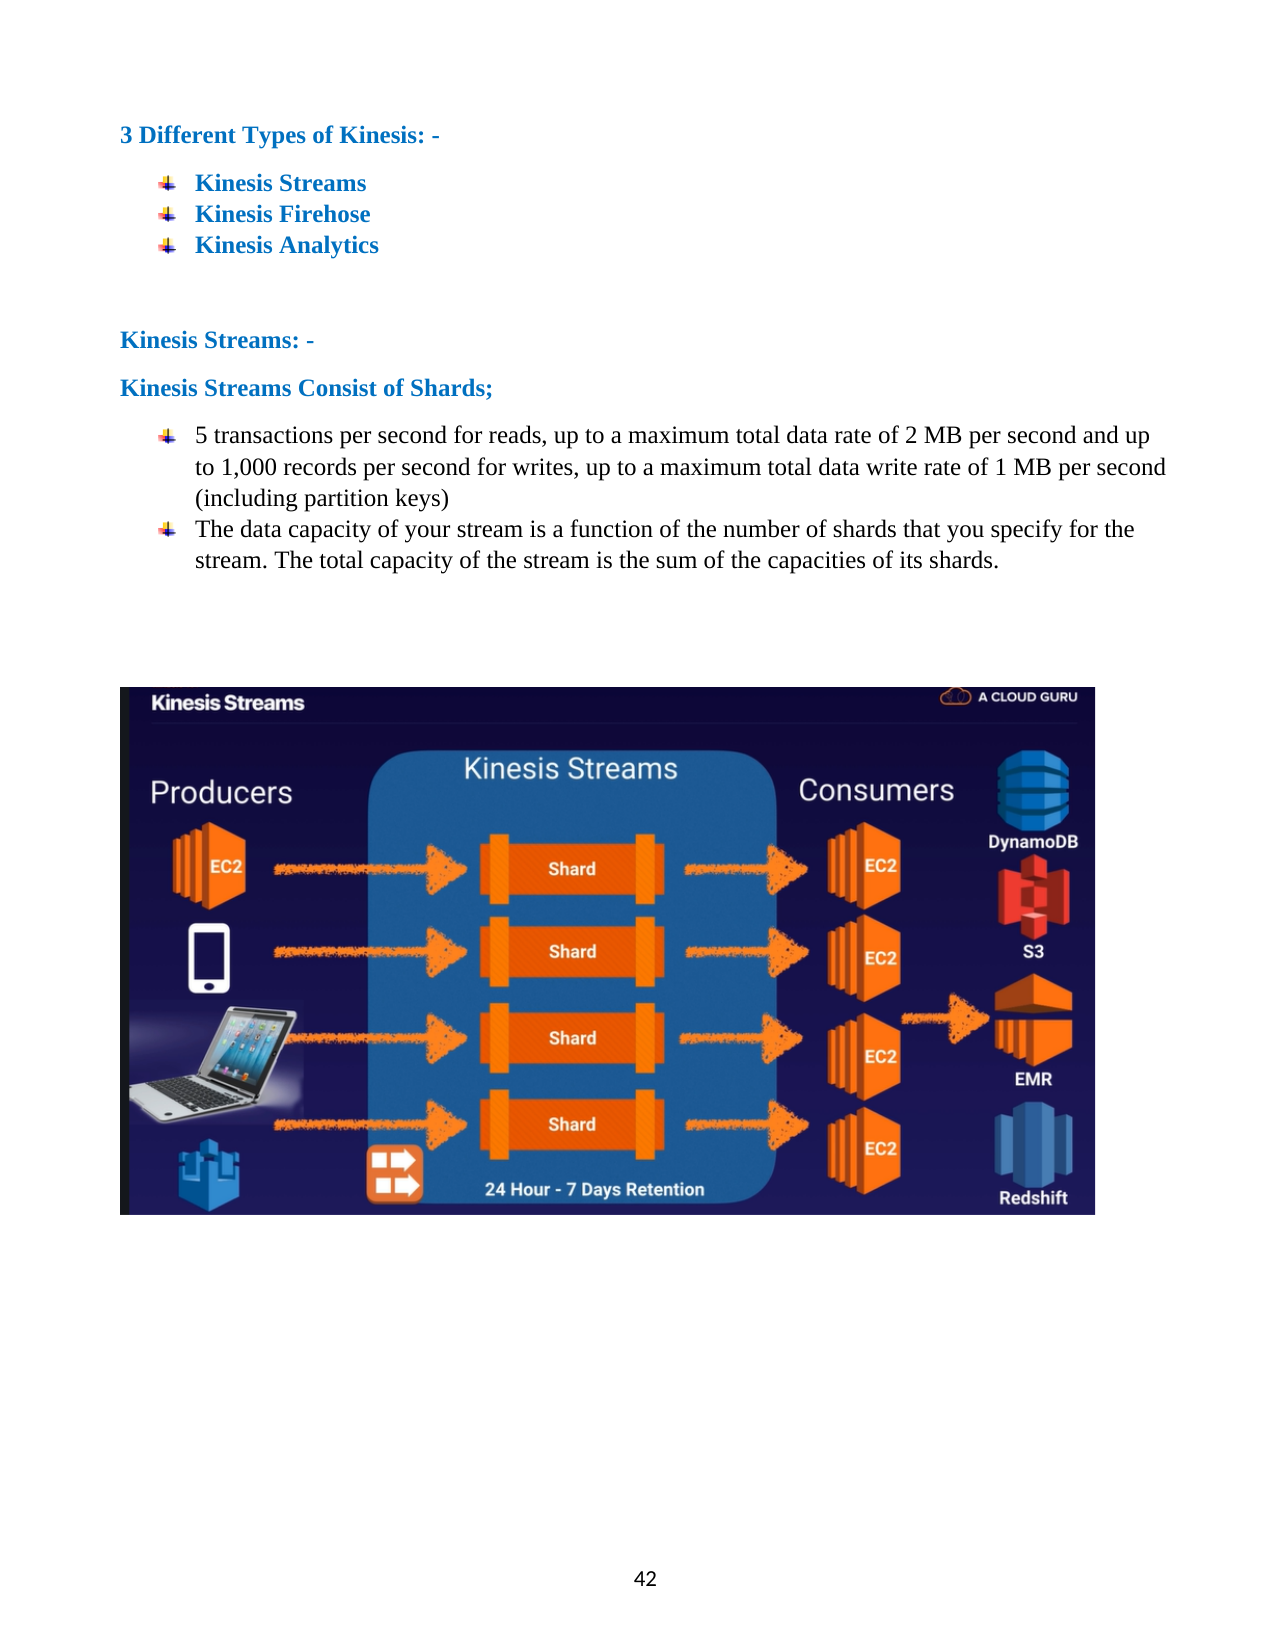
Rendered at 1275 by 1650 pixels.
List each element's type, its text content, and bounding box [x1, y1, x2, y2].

picture [158, 427, 176, 444]
list 5 transactions per second for reads, up to a maximum total data rate of 2 MB per second and up to 1,000 records per second for writes, up to a maximum total data write rate of 1 MB per second (including partition keys) [157, 421, 1170, 511]
list The data capacity of your stream is a function of the number of shards that you specify for the stream. The total capacity of the stream is the sum of the capacities of its shards. [157, 514, 1170, 573]
list Kinesis Analytics [157, 230, 1170, 258]
picture [158, 236, 176, 254]
picture [120, 687, 1096, 1216]
picture [158, 174, 176, 191]
list Kinesis Streams [157, 168, 1170, 196]
text Kinesis Streams: - [120, 325, 1170, 354]
text 3 Different Types of Kinesis: - [120, 120, 1170, 149]
picture [158, 205, 176, 222]
picture [158, 520, 176, 537]
list Kinesis Firehose [157, 199, 1170, 227]
text Kinesis Streams Consist of Shards; [120, 373, 1170, 402]
